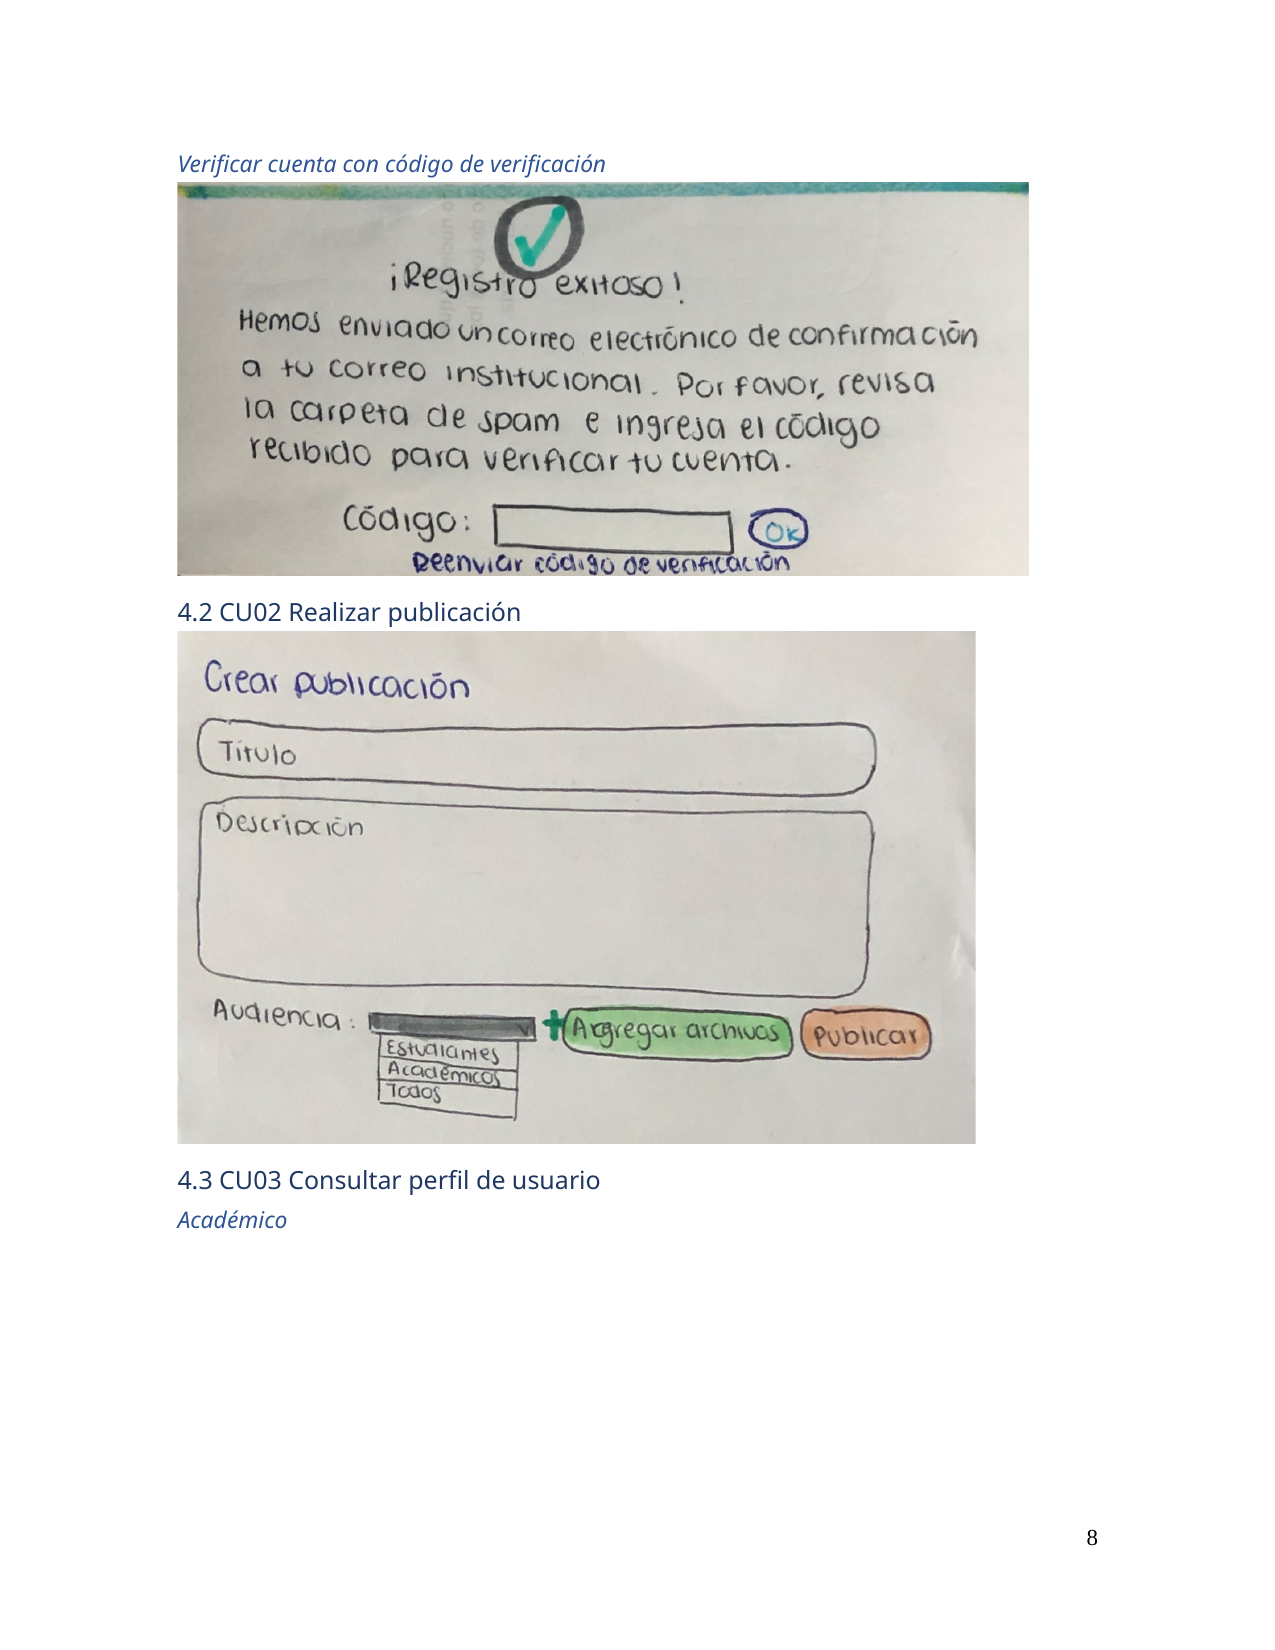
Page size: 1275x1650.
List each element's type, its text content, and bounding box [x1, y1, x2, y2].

picture [177, 182, 1029, 576]
picture [177, 631, 976, 1144]
subtitle Académico [177, 1204, 1098, 1235]
subtitle Verificar cuenta con código de verificación [177, 148, 1098, 179]
subtitle 4.3 CU03 Consultar perfil de usuario [177, 1163, 1098, 1197]
subtitle 4.2 CU02 Realizar publicación [177, 595, 1098, 629]
